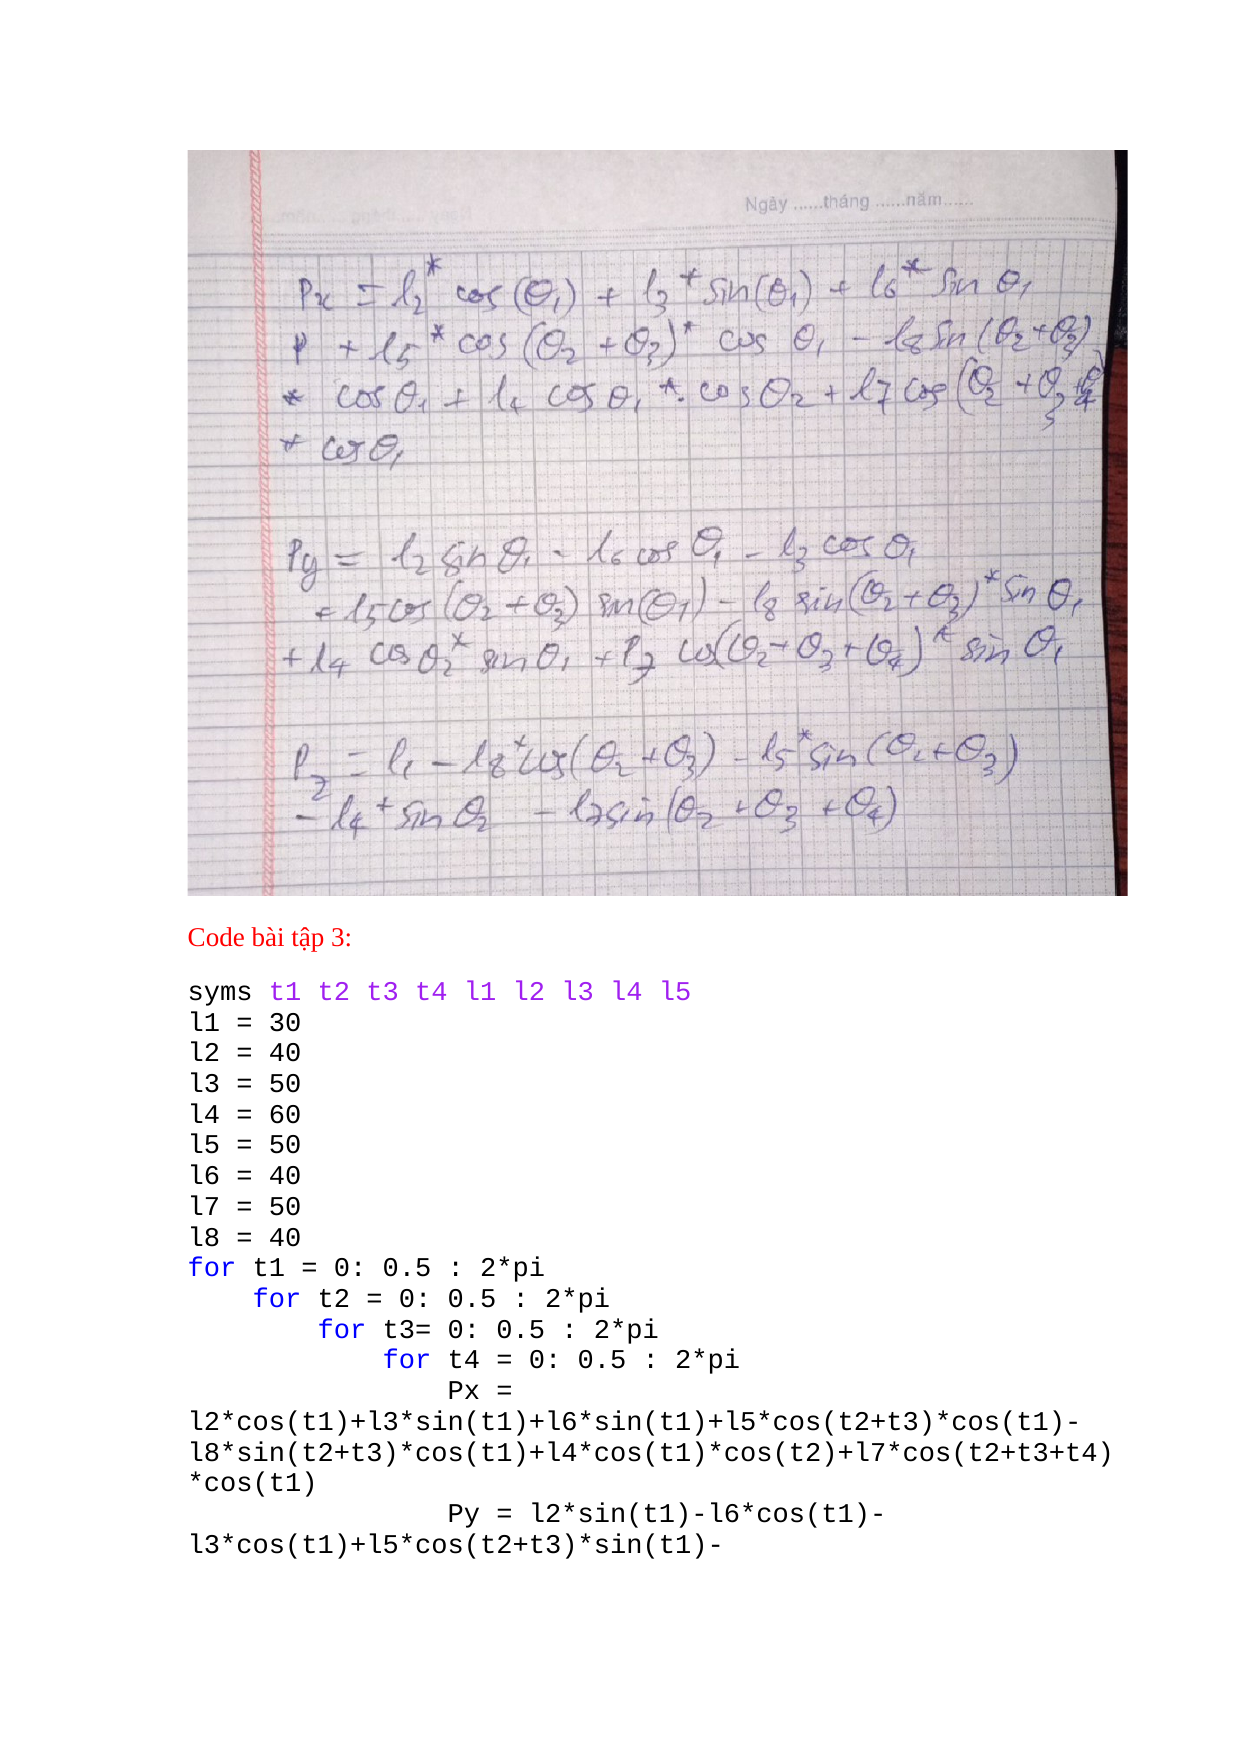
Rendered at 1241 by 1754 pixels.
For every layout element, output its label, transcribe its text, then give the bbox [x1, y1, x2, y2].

text syms t1 t2 t3 t4 l1 l2 l3 l4 l5 [187, 978, 1128, 1008]
text l5 = 50 [187, 1131, 1128, 1162]
text l1 = 30 [187, 1008, 1128, 1039]
text for t1 = 0: 0.5 : 2*pi [187, 1254, 1128, 1285]
text for t4 = 0: 0.5 : 2*pi [187, 1346, 1128, 1377]
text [187, 1500, 1128, 1561]
text l2 = 40 [187, 1039, 1128, 1070]
text l4 = 60 [187, 1101, 1128, 1131]
text l8 = 40 [187, 1223, 1128, 1254]
text for t3= 0: 0.5 : 2*pi [187, 1316, 1128, 1346]
text l6 = 40 [187, 1162, 1128, 1193]
text for t2 = 0: 0.5 : 2*pi [187, 1285, 1128, 1316]
text l3 = 50 [187, 1070, 1128, 1101]
text Px = l2*cos(t1)+l3*sin(t1)+l6*sin(t1)+l5*cos(t2+t3)*cos(t1)-l8*sin(t2+t3)*cos(t1)+l4*cos(t1)*cos(t2)+l7*cos(t2+t3+t4)*cos(t1) [187, 1377, 1128, 1500]
picture [187, 150, 1128, 896]
text Code bài tập 3: [187, 921, 1128, 952]
text l7 = 50 [187, 1193, 1128, 1223]
